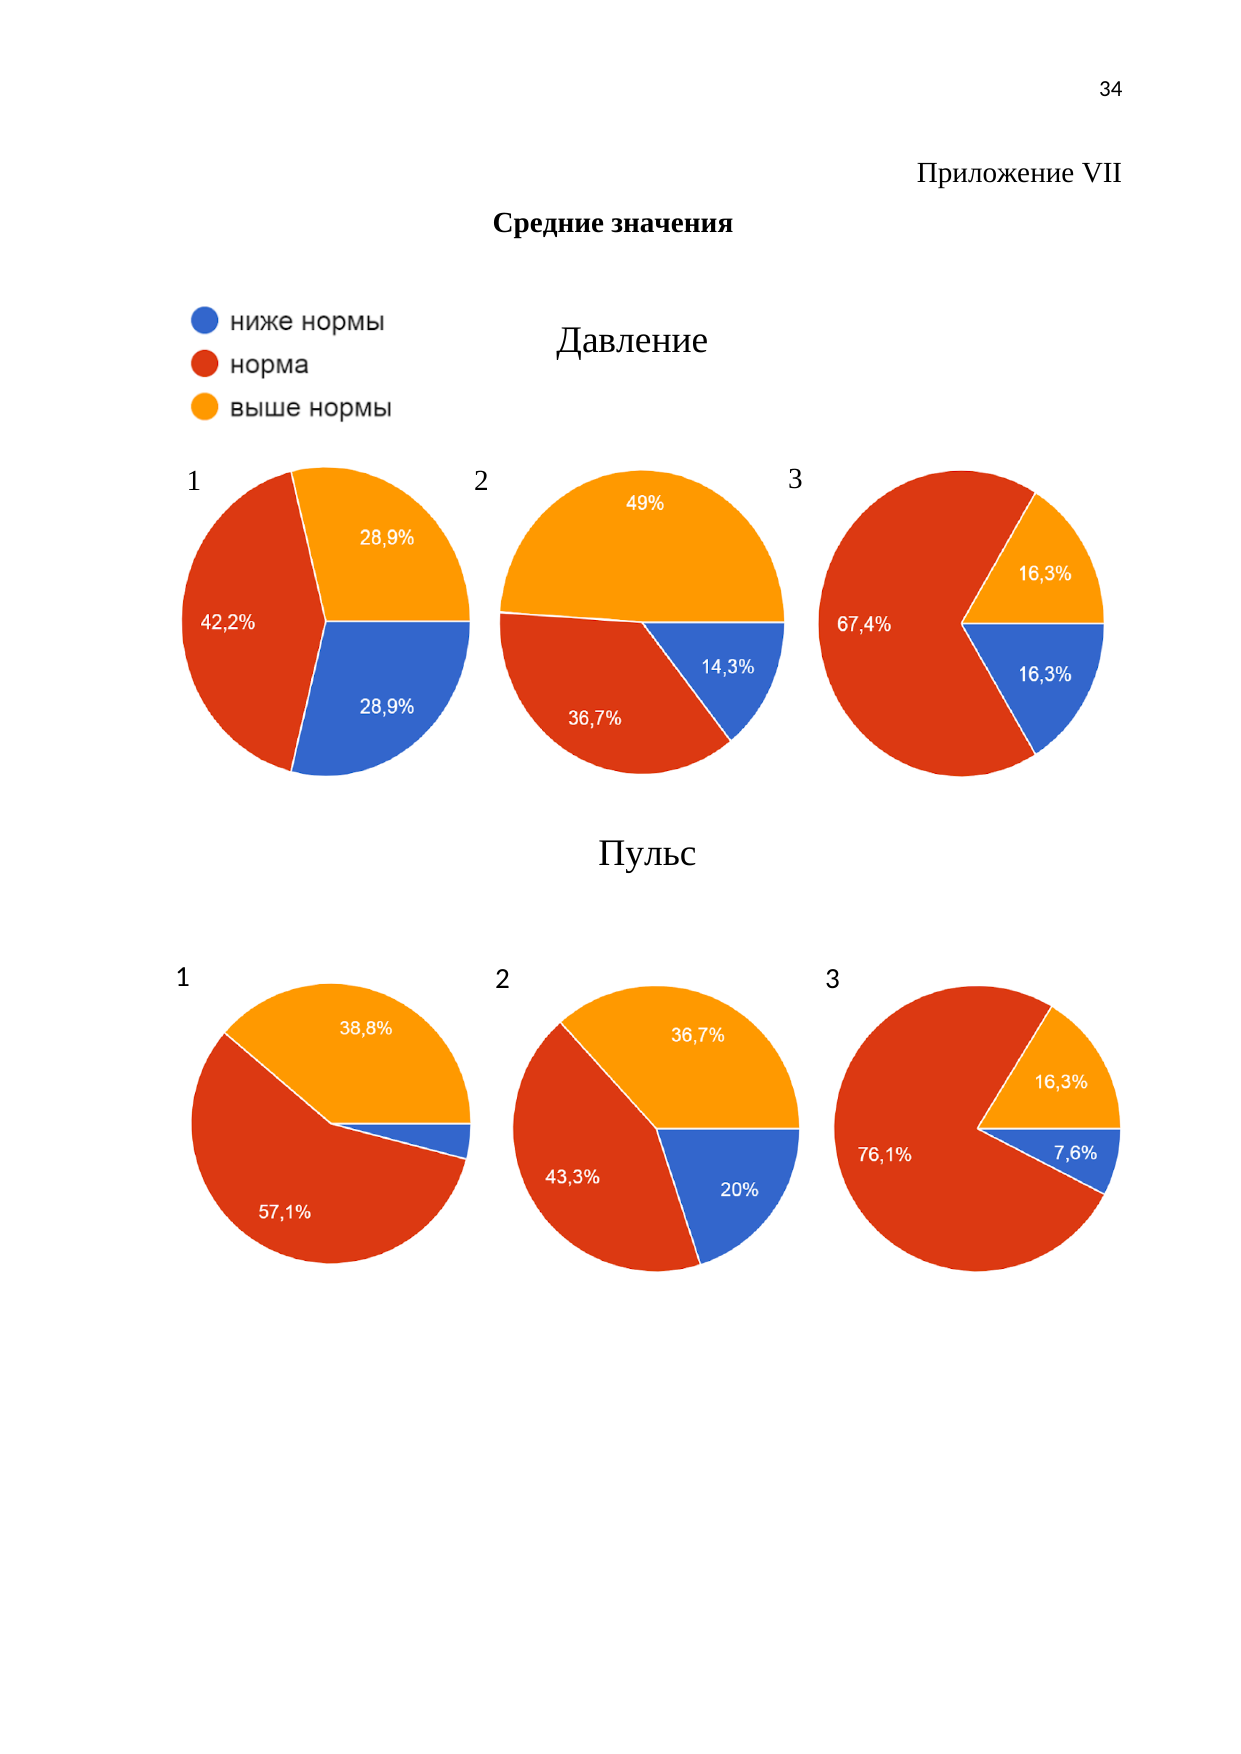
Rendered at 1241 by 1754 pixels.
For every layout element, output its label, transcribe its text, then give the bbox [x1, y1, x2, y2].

list Средние значения [103, 205, 1122, 239]
picture [825, 977, 1130, 1278]
picture [186, 977, 480, 1278]
list Приложение VII [177, 155, 1122, 188]
picture [161, 286, 1114, 787]
picture [506, 971, 812, 1278]
